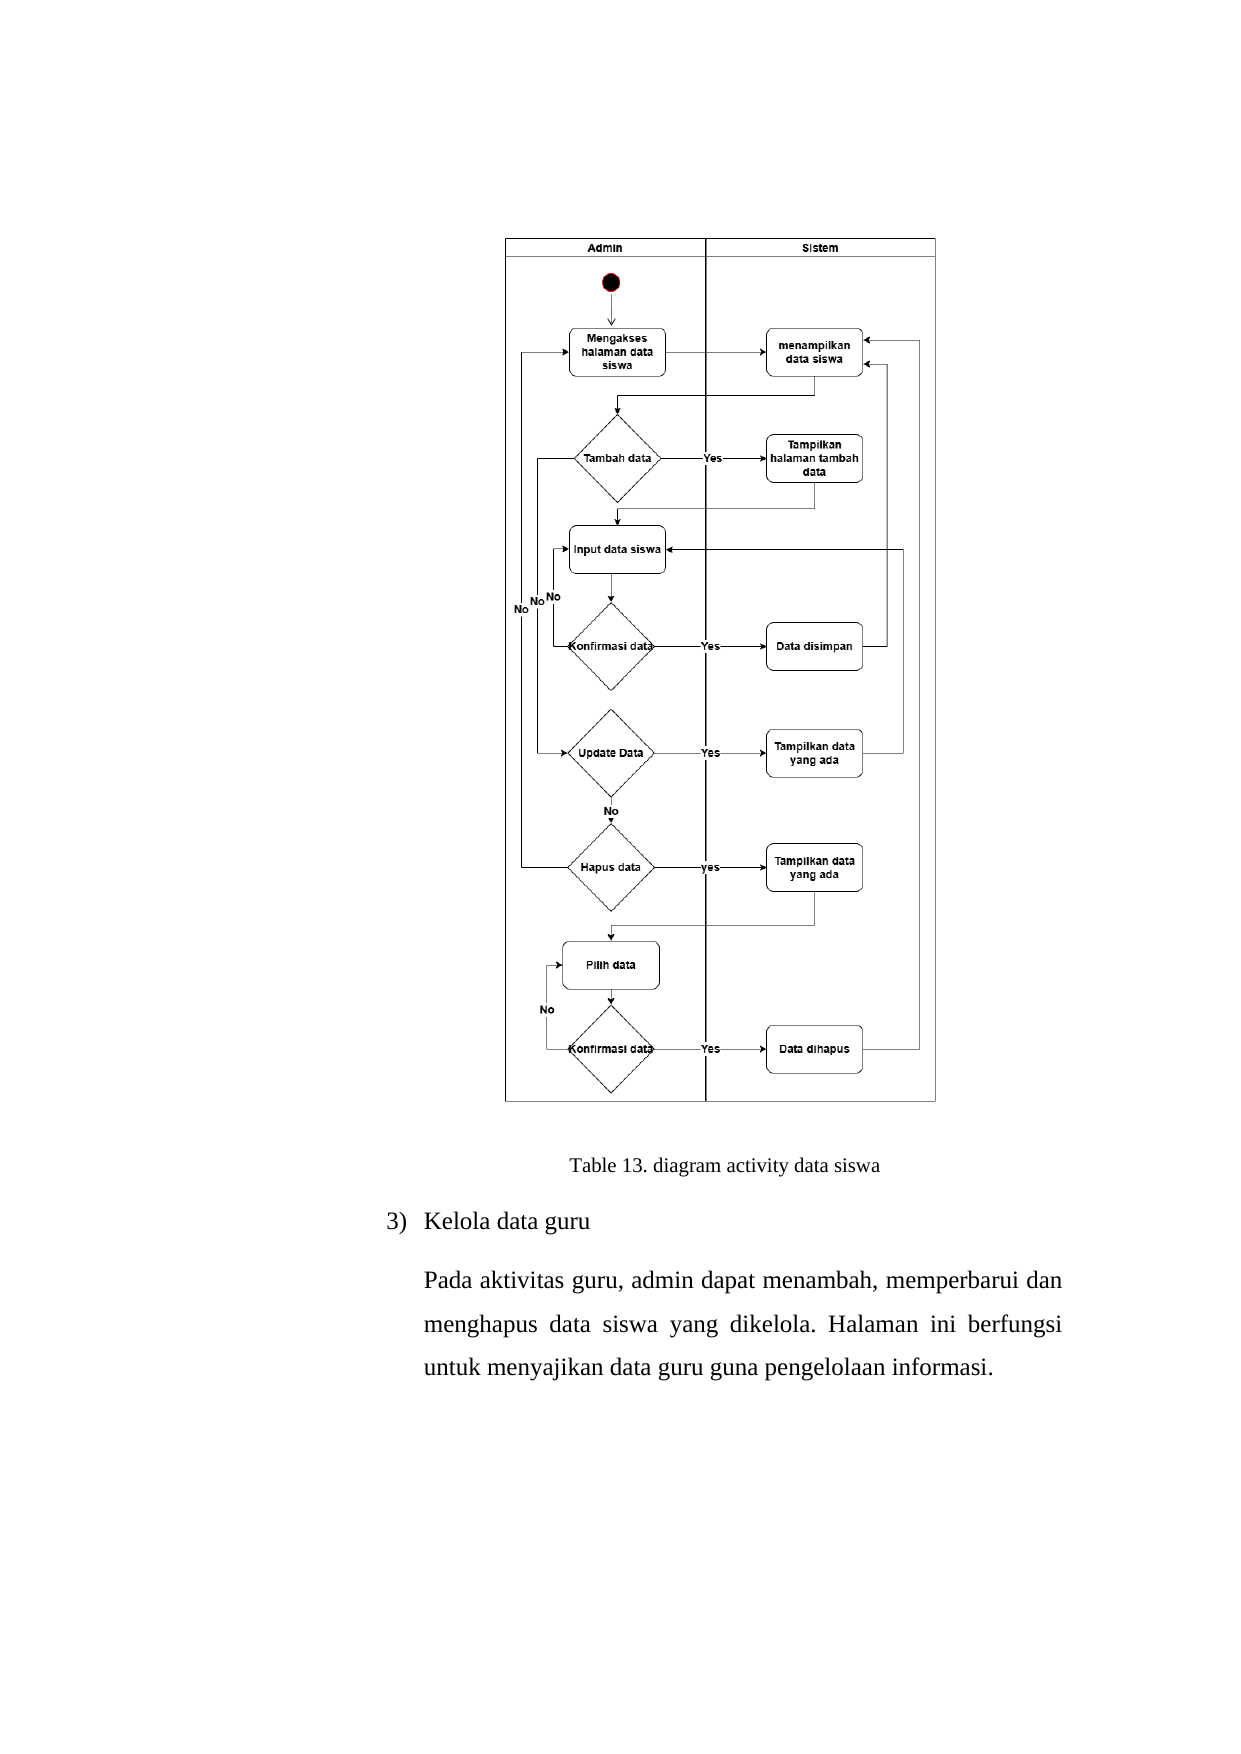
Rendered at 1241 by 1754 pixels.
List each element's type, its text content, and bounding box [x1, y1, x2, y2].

picture [482, 236, 968, 1122]
text Pada aktivitas guru, admin dapat menambah, memperbarui dan menghapus data siswa yang dikelola. Halaman ini berfungsi untuk menyajikan data guru guna pengelolaan informasi. [424, 1266, 1063, 1381]
list Kelola data guru [386, 1206, 1063, 1234]
text Table 13. diagram activity data siswa [386, 1153, 1063, 1177]
